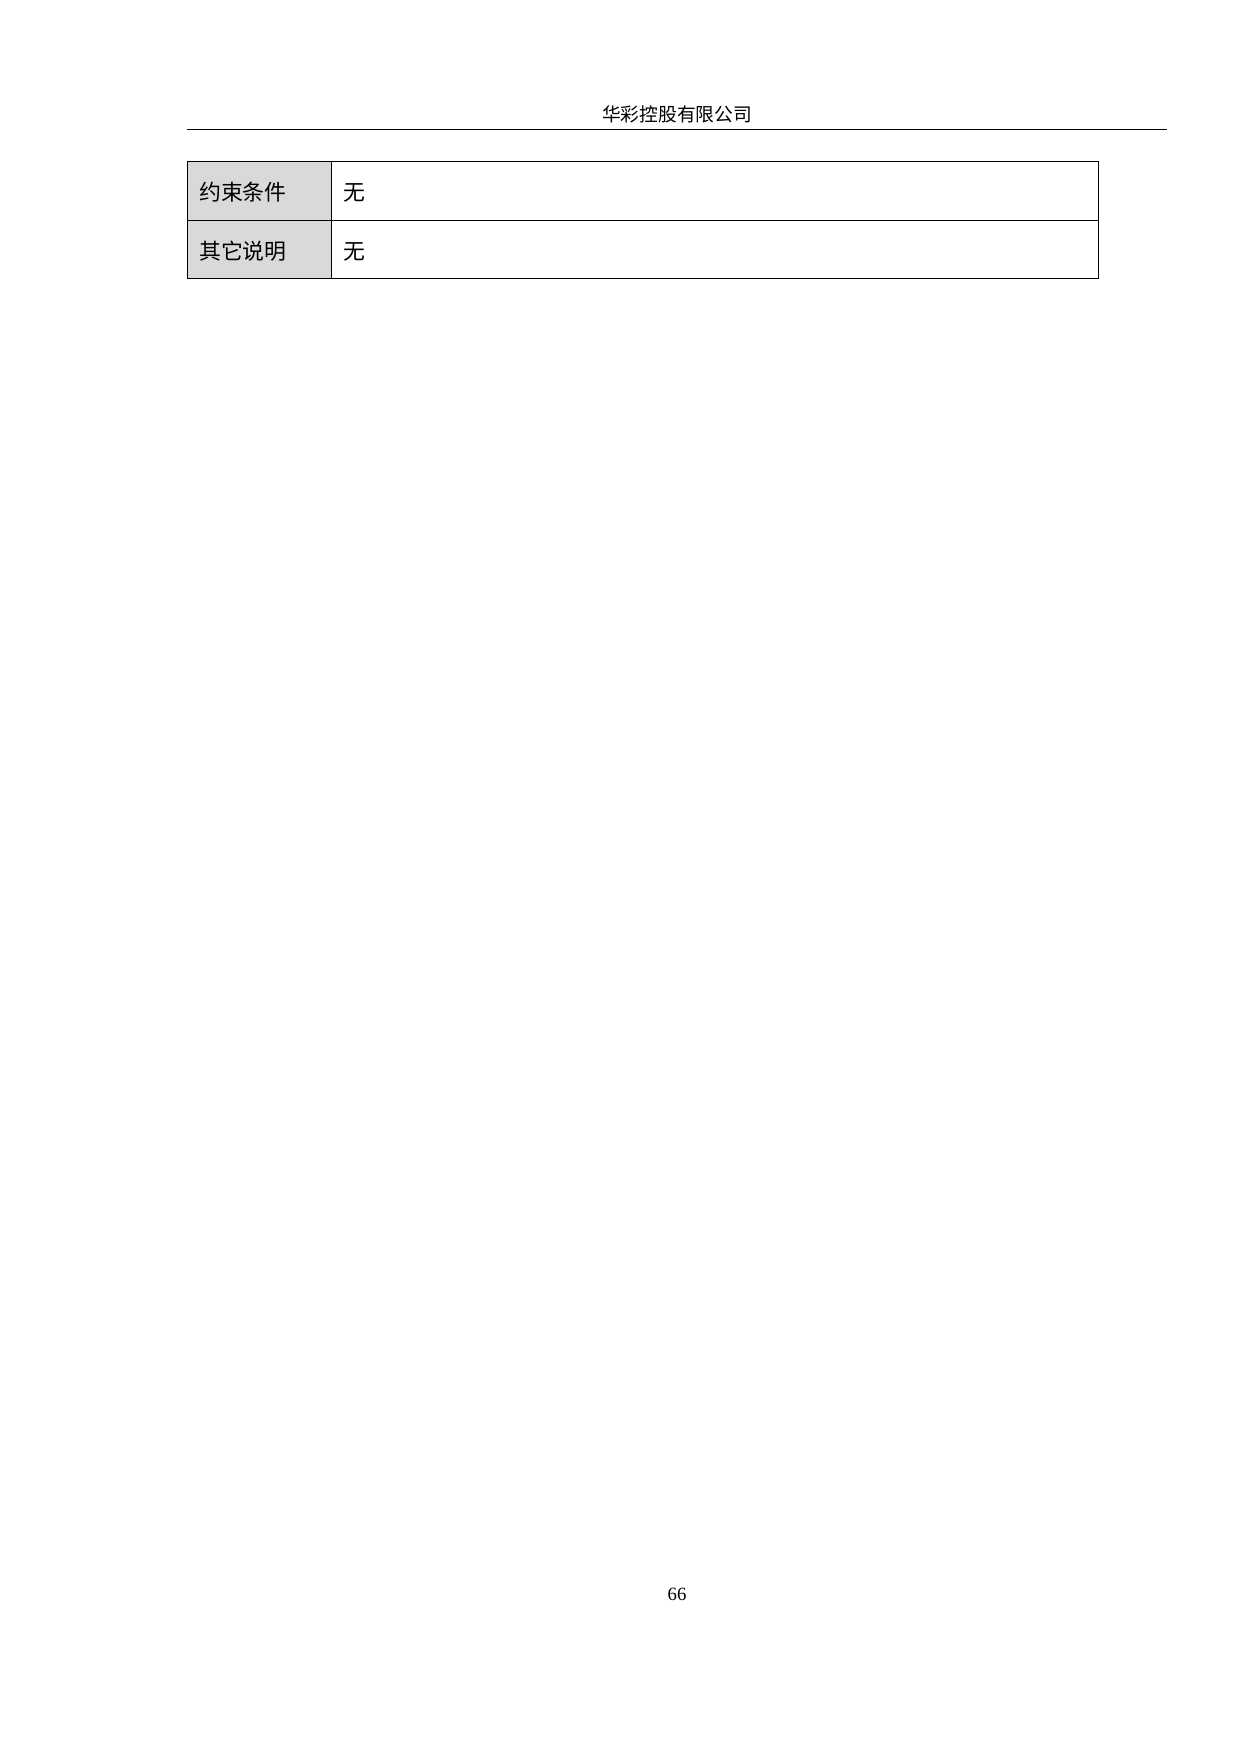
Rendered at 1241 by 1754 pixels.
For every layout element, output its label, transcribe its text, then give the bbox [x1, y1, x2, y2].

table_cell 约束条件 [188, 162, 331, 220]
table_cell 无 [332, 162, 1098, 220]
table_cell 无 [332, 221, 1098, 278]
table_cell 其它说明 [188, 221, 331, 278]
